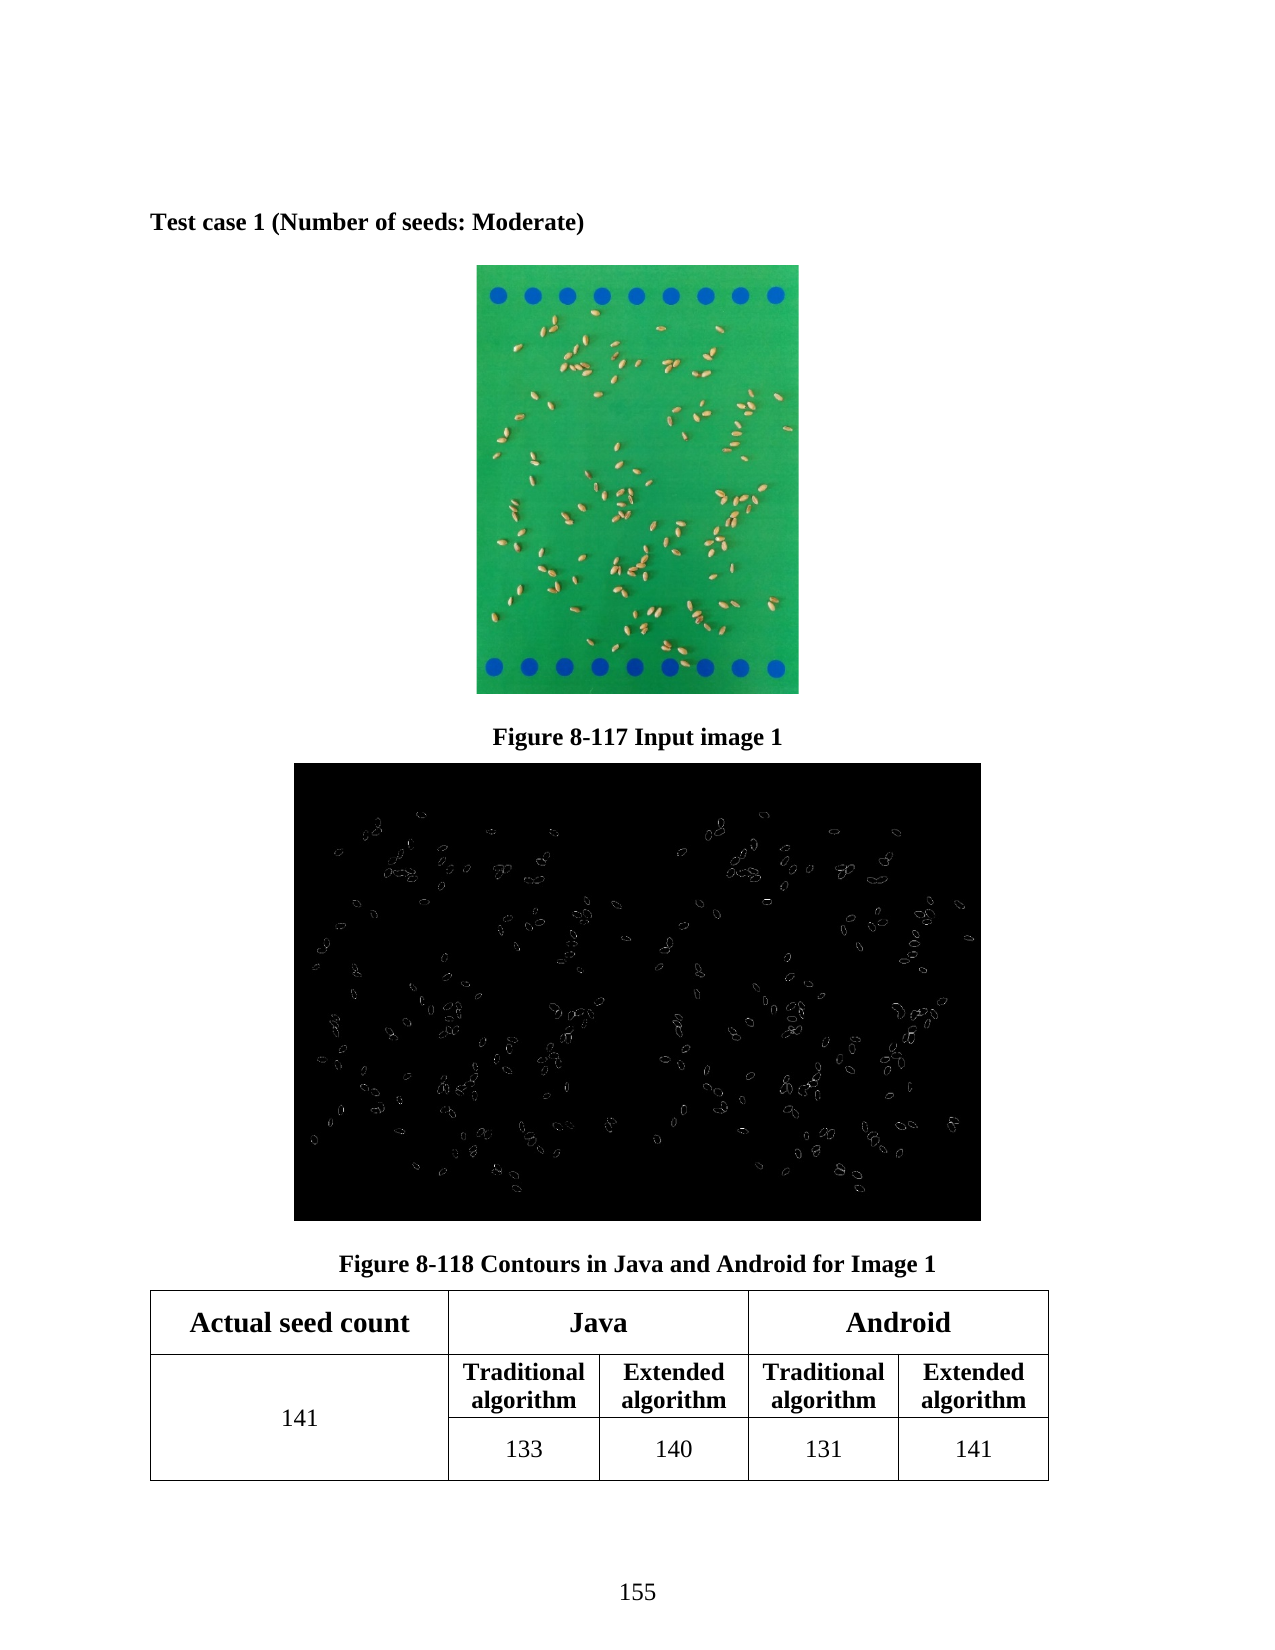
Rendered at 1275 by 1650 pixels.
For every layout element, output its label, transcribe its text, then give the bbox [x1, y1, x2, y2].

table_header Actual seed count [151, 1291, 448, 1353]
table_cell 131 [749, 1418, 898, 1480]
table_cell Extended algorithm [600, 1355, 748, 1417]
table_cell 140 [600, 1418, 748, 1480]
table_cell Traditional algorithm [449, 1355, 599, 1417]
table_cell 133 [449, 1418, 599, 1480]
table_header Android [749, 1291, 1048, 1353]
picture [294, 763, 981, 1221]
table_header Java [449, 1291, 748, 1353]
table_cell 141 [151, 1355, 448, 1480]
table_cell Traditional algorithm [749, 1355, 898, 1417]
table_cell 141 [899, 1418, 1048, 1480]
table_cell Extended algorithm [899, 1355, 1048, 1417]
text Test case 1 (Number of seeds: Moderate) [150, 207, 1125, 236]
picture [476, 265, 799, 694]
